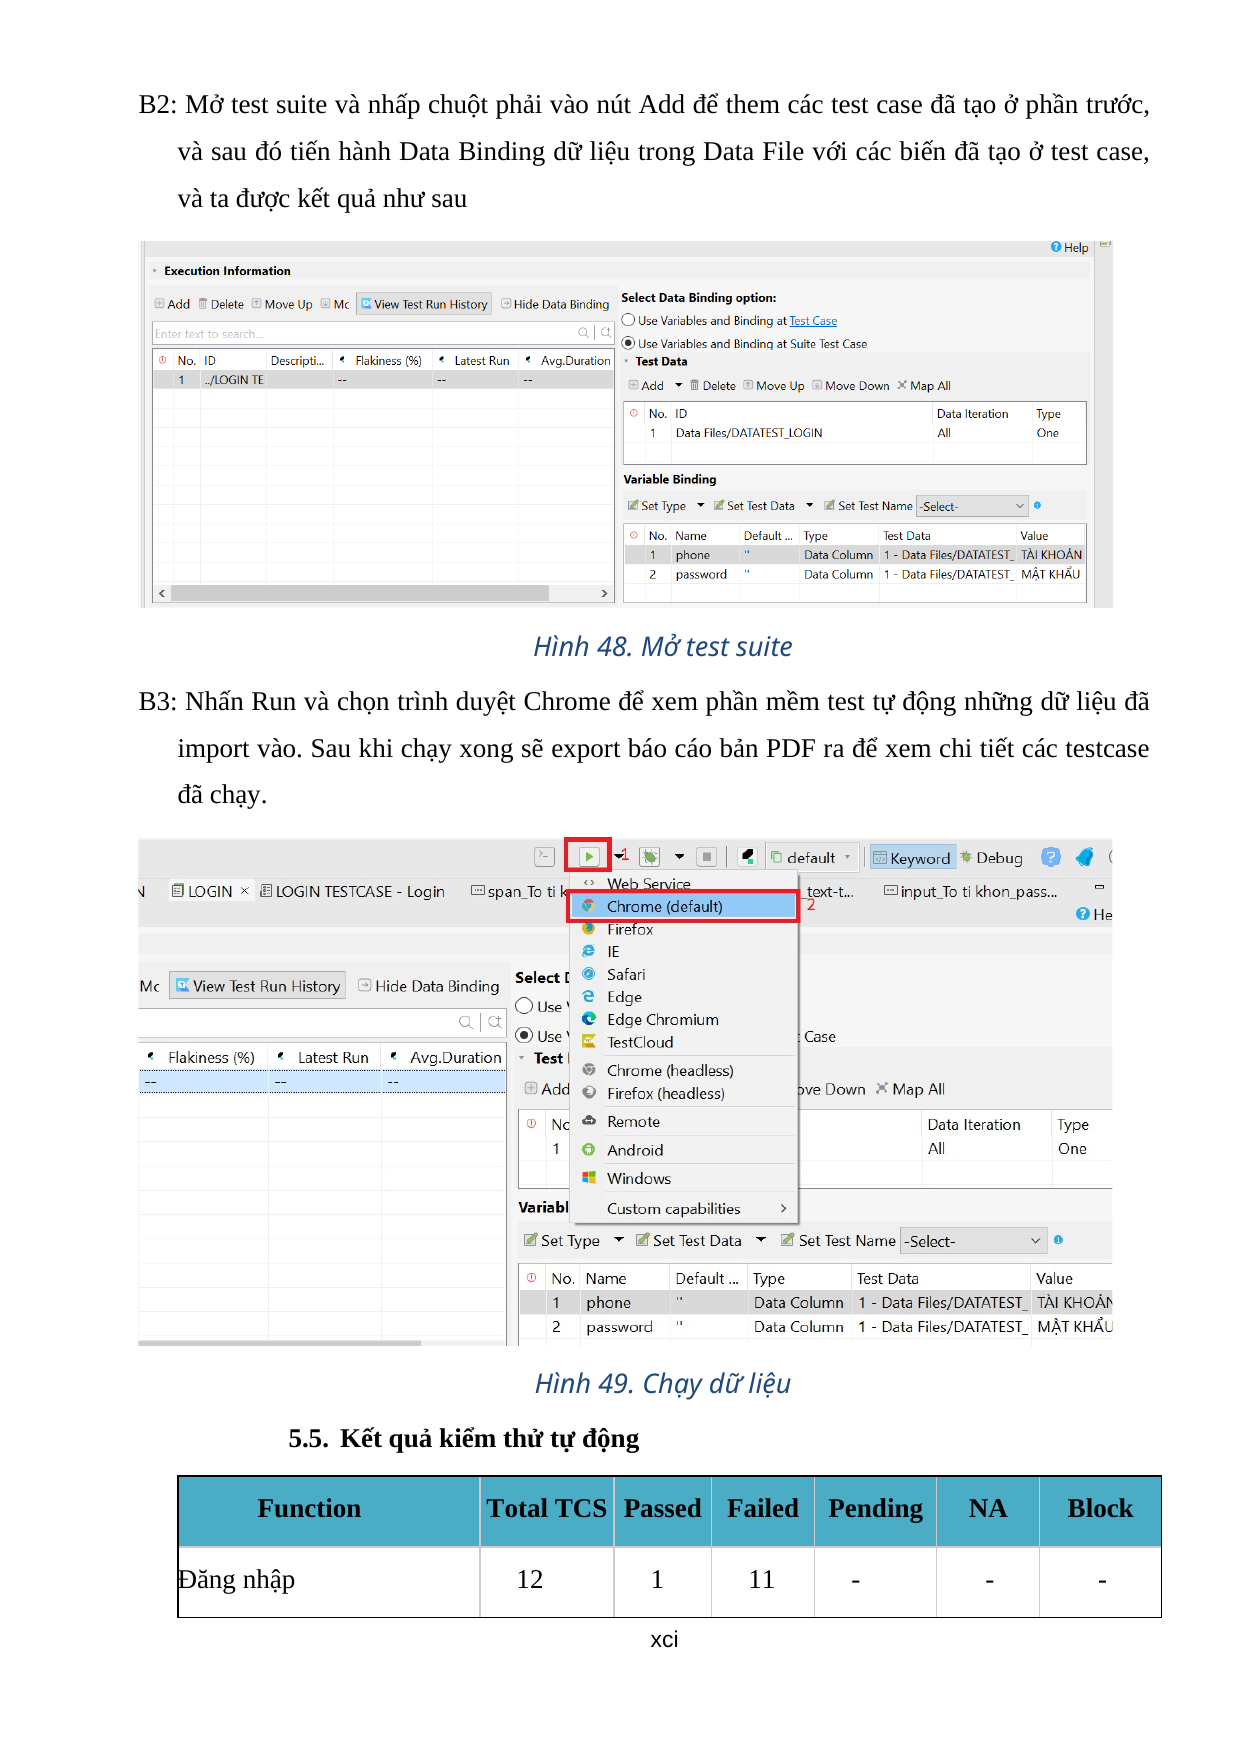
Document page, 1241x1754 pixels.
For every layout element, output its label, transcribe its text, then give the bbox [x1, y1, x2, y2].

table_header Passed [615, 1477, 711, 1546]
table_cell Đăng nhập [179, 1548, 479, 1617]
table_header Failed [712, 1477, 814, 1546]
picture [138, 241, 1113, 608]
table_cell 1 [615, 1548, 711, 1617]
picture [138, 837, 1113, 1346]
text B3: Nhấn Run và chọn trình duyệt Chrome để xem phần mềm test tự động những dữ liệu đã import vào. Sau khi chạy xong sẽ export báo cáo bản PDF ra để xem chi tiết các testcase đã chạy. [138, 685, 1152, 809]
table_header Function [179, 1477, 479, 1546]
text B2: Mở test suite và nhấp chuột phải vào nút Add để them các test case đã tạo ở phần trước, và sau đó tiến hành Data Binding dữ liệu trong Data File với các biến đã tạo ở test case, và ta được kết quả như sau [138, 89, 1152, 213]
text Hình 49. Chạy dữ liệu [177, 1364, 1152, 1401]
table_header Total TCS [481, 1477, 613, 1546]
table_cell - [815, 1548, 936, 1617]
table_header NA [937, 1477, 1039, 1546]
subtitle Kết quả kiểm thử tự động [288, 1422, 1152, 1453]
table_cell 11 [712, 1548, 814, 1617]
table_header Pending [815, 1477, 936, 1546]
table_cell - [1040, 1548, 1161, 1617]
table_cell 12 [481, 1548, 613, 1617]
table_header Block [1040, 1477, 1161, 1546]
text Hình 48. Mở test suite [177, 627, 1152, 664]
table_cell - [937, 1548, 1039, 1617]
